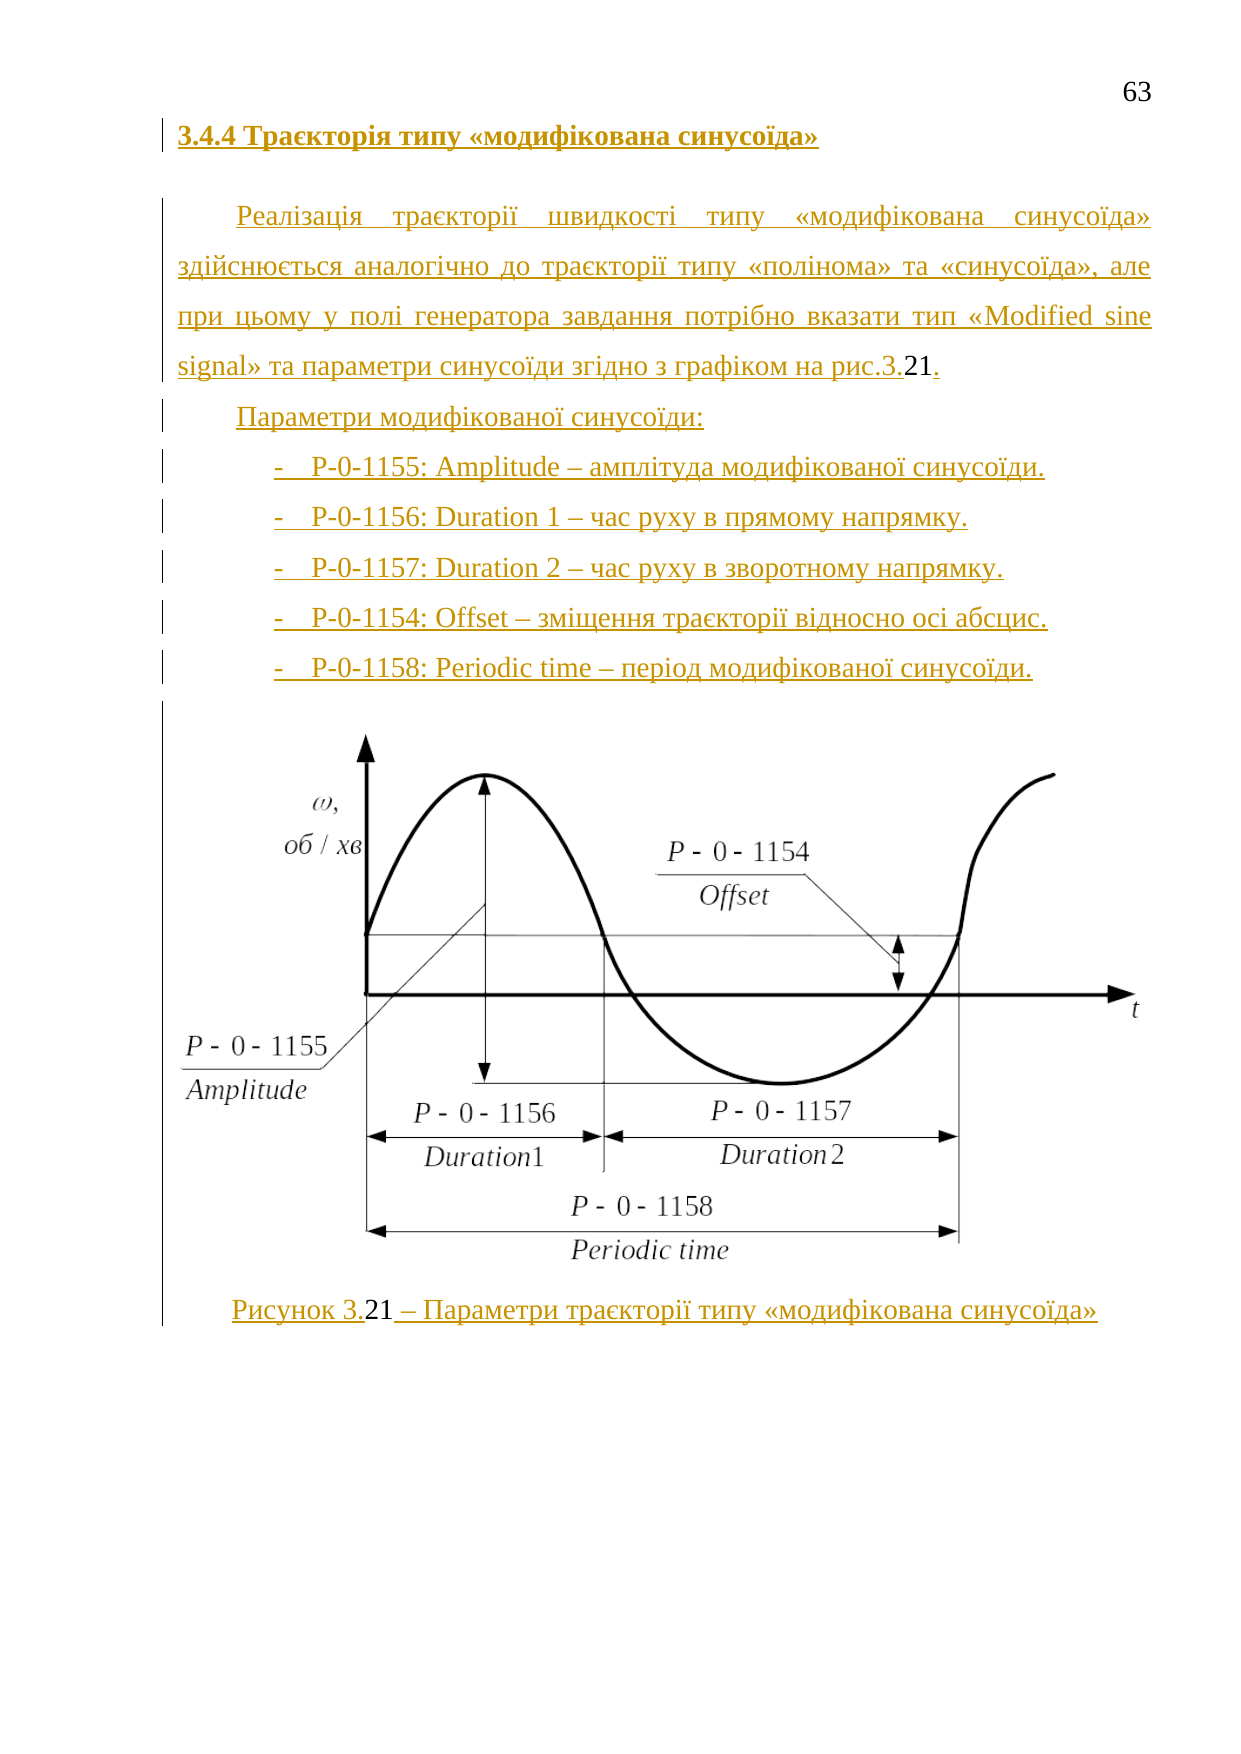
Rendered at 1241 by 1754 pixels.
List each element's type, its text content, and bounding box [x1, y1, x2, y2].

text 21 [177, 198, 1152, 327]
text 21 [177, 328, 1152, 382]
text 21 [177, 701, 1152, 1326]
